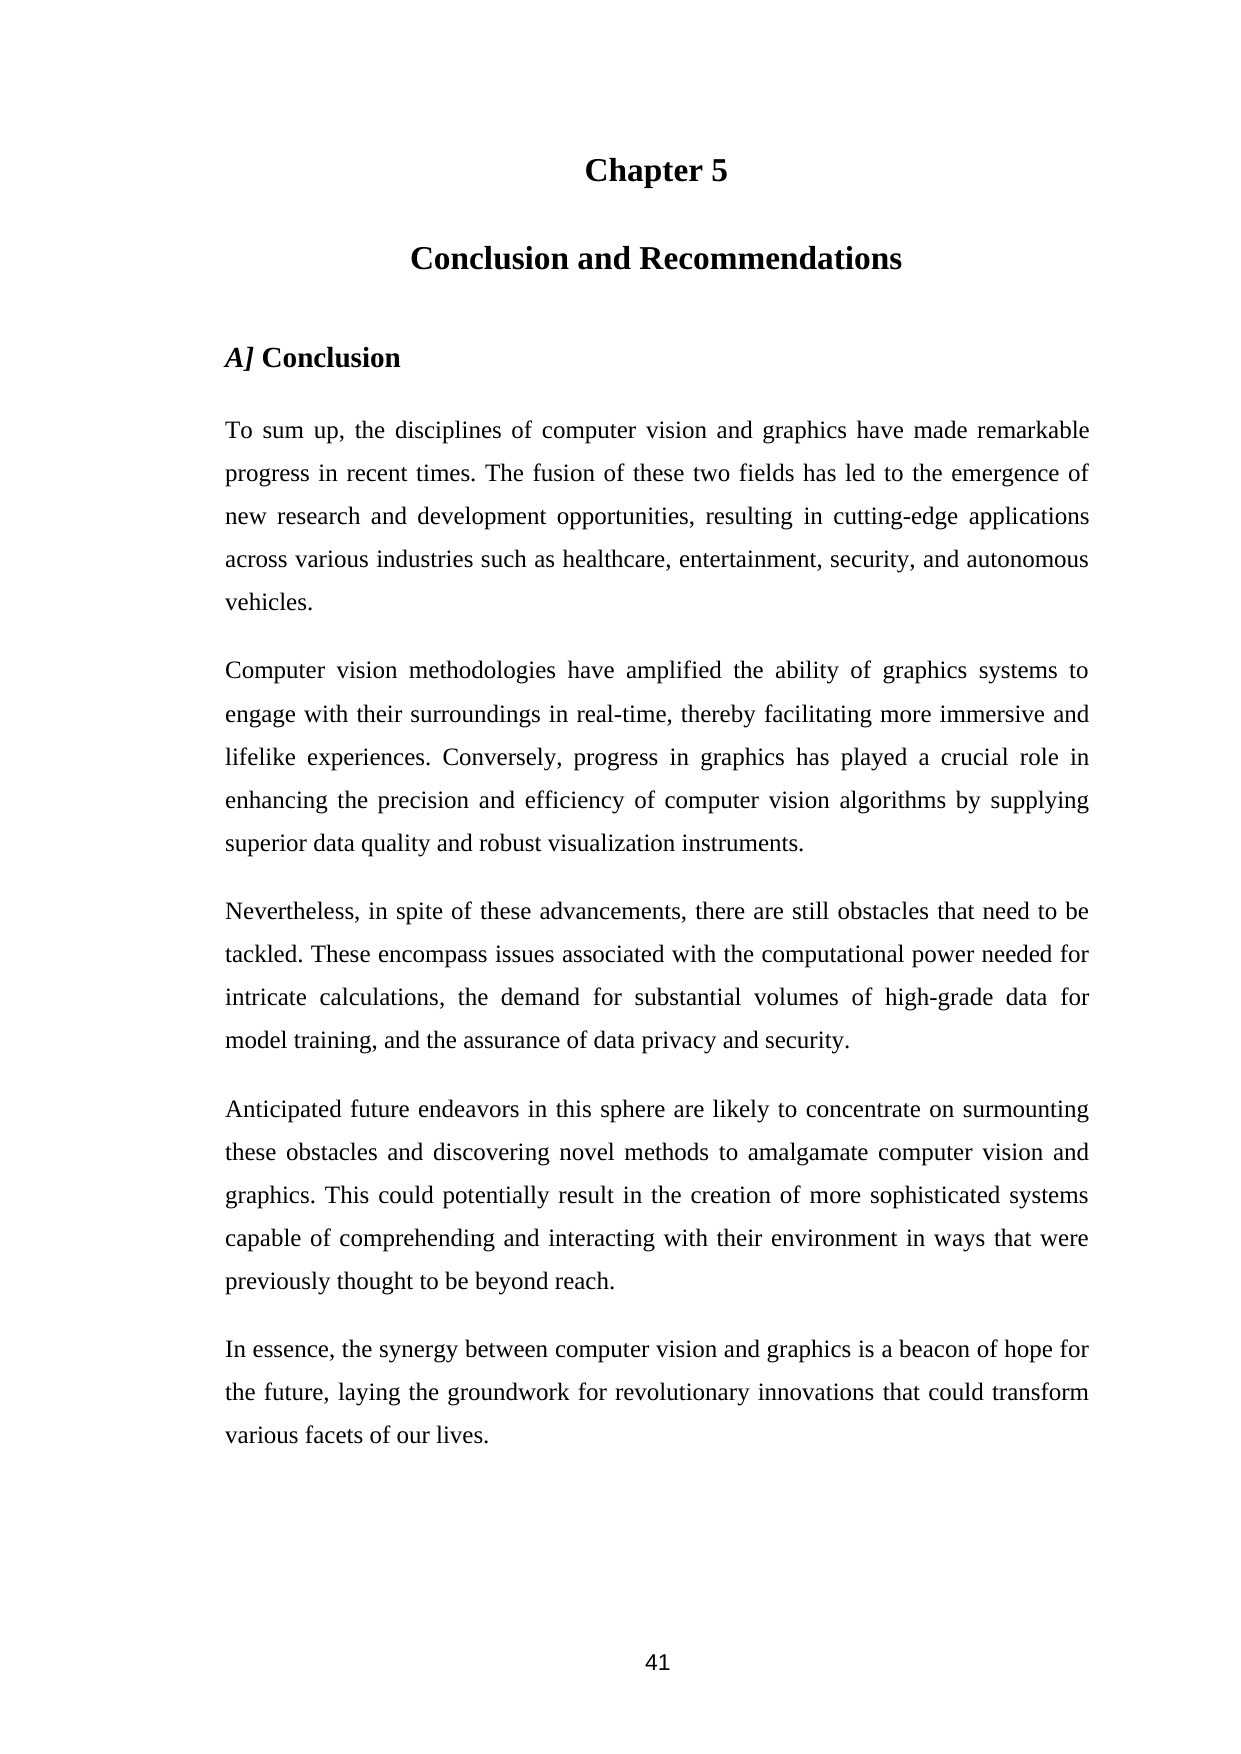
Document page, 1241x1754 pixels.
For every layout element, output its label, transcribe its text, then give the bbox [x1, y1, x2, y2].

text Computer vision methodologies have amplified the ability of graphics systems to engage with their surroundings in real-time, thereby facilitating more immersive and lifelike experiences. Conversely, progress in graphics has played a crucial role in enhancing the precision and efficiency of computer vision algorithms by supplying superior data quality and robust visualization instruments. [225, 656, 1090, 857]
text Anticipated future endeavors in this sphere are likely to concentrate on surmounting these obstacles and discovering novel methods to amalgamate computer vision and graphics. This could potentially result in the creation of more sophisticated systems capable of comprehending and interacting with their environment in ways that were previously thought to be beyond reach. [225, 1094, 1090, 1295]
text To sum up, the disciplines of computer vision and graphics have made remarkable progress in recent times. The fusion of these two fields has led to the emergence of new research and development opportunities, resulting in cutting-edge applications across various industries such as healthcare, entertainment, security, and autonomous vehicles. [225, 415, 1090, 616]
text A] Conclusion [225, 340, 1090, 373]
text Conclusion and Recommendations [225, 238, 1087, 276]
text Nevertheless, in spite of these advancements, there are still obstacles that need to be tackled. These encompass issues associated with the computational power needed for intricate calculations, the demand for substantial volumes of high-grade data for model training, and the assurance of data privacy and security. [225, 896, 1090, 1054]
text Chapter 5 [225, 150, 1087, 188]
text In essence, the synergy between computer vision and graphics is a beacon of hope for the future, laying the groundwork for revolutionary innovations that could transform various facets of our lives. [225, 1334, 1090, 1449]
